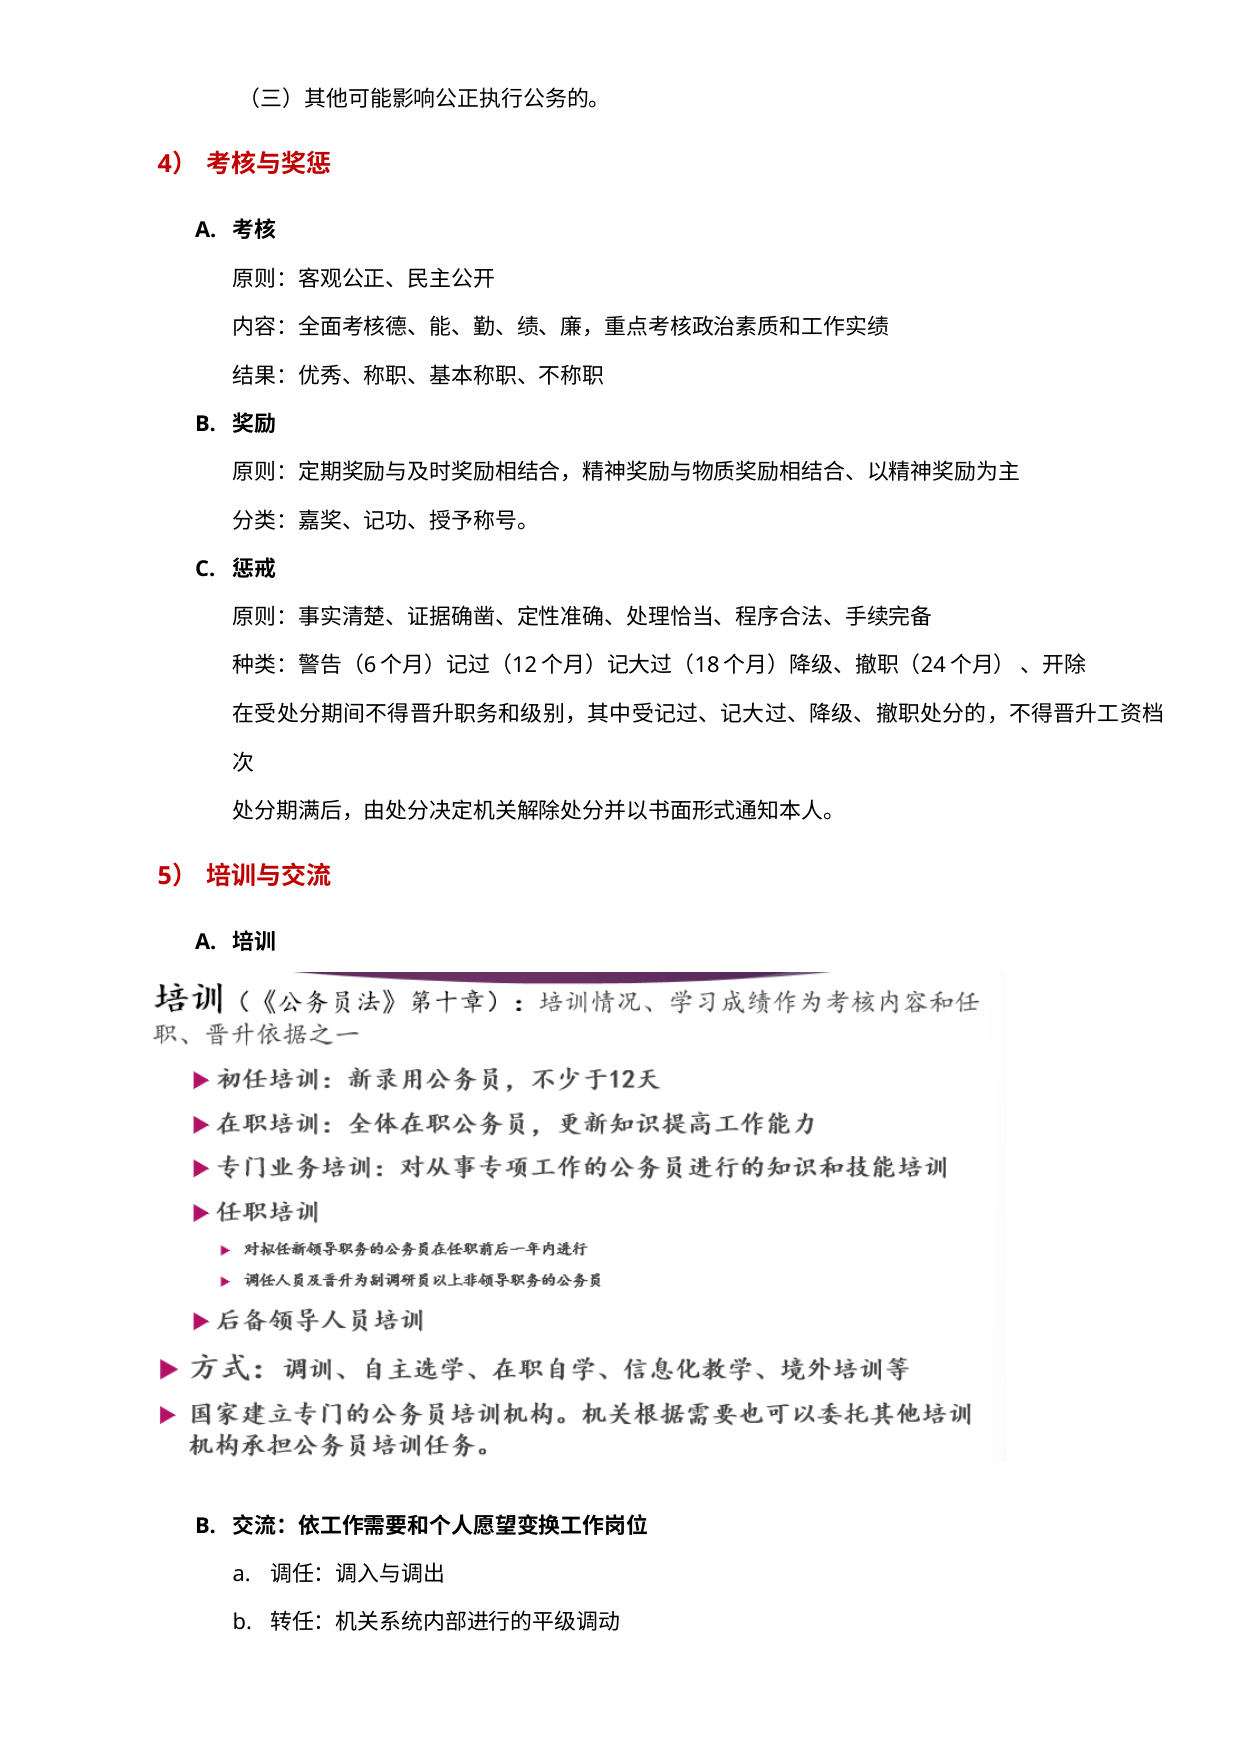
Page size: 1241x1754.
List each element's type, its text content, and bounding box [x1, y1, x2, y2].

list 处分期满后，由处分决定机关解除处分并以书面形式通知本人。 [232, 793, 1165, 825]
list 原则：事实清楚、证据确凿、定性准确、处理恰当、程序合法、手续完备 [232, 599, 1165, 631]
list 考核与奖惩 [157, 129, 1165, 194]
list 原则：客观公正、民主公开 [232, 261, 1165, 293]
list 转任：机关系统内部进行的平级调动 [232, 1604, 1165, 1636]
list 分类：嘉奖、记功、授予称号。 [232, 502, 1165, 535]
list （三）其他可能影响公正执行公务的。 [216, 81, 1165, 113]
list 考核 [195, 212, 1165, 245]
list 内容：全面考核德、能、勤、绩、廉，重点考核政治素质和工作实绩 [232, 309, 1165, 341]
list 交流：依工作需要和个人愿望变换工作岗位 [195, 1507, 1165, 1540]
list 结果：优秀、称职、基本称职、不称职 [232, 357, 1165, 390]
list 培训与交流 [157, 841, 1165, 906]
list 培训 [195, 924, 1165, 957]
list 在受处分期间不得晋升职务和级别，其中受记过、记大过、降级、撤职处分的，不得晋升工资档次 [232, 696, 1165, 777]
list 原则：定期奖励与及时奖励相结合，精神奖励与物质奖励相结合、以精神奖励为主 [232, 454, 1165, 486]
list 种类：警告（6个月）记过（12个月）记大过（18个月）降级、撤职（24个月） 、开除 [232, 647, 1165, 680]
list 调任：调入与调出 [232, 1556, 1165, 1588]
picture [140, 972, 1006, 1462]
list 惩戒 [195, 551, 1165, 583]
list 奖励 [195, 406, 1165, 438]
